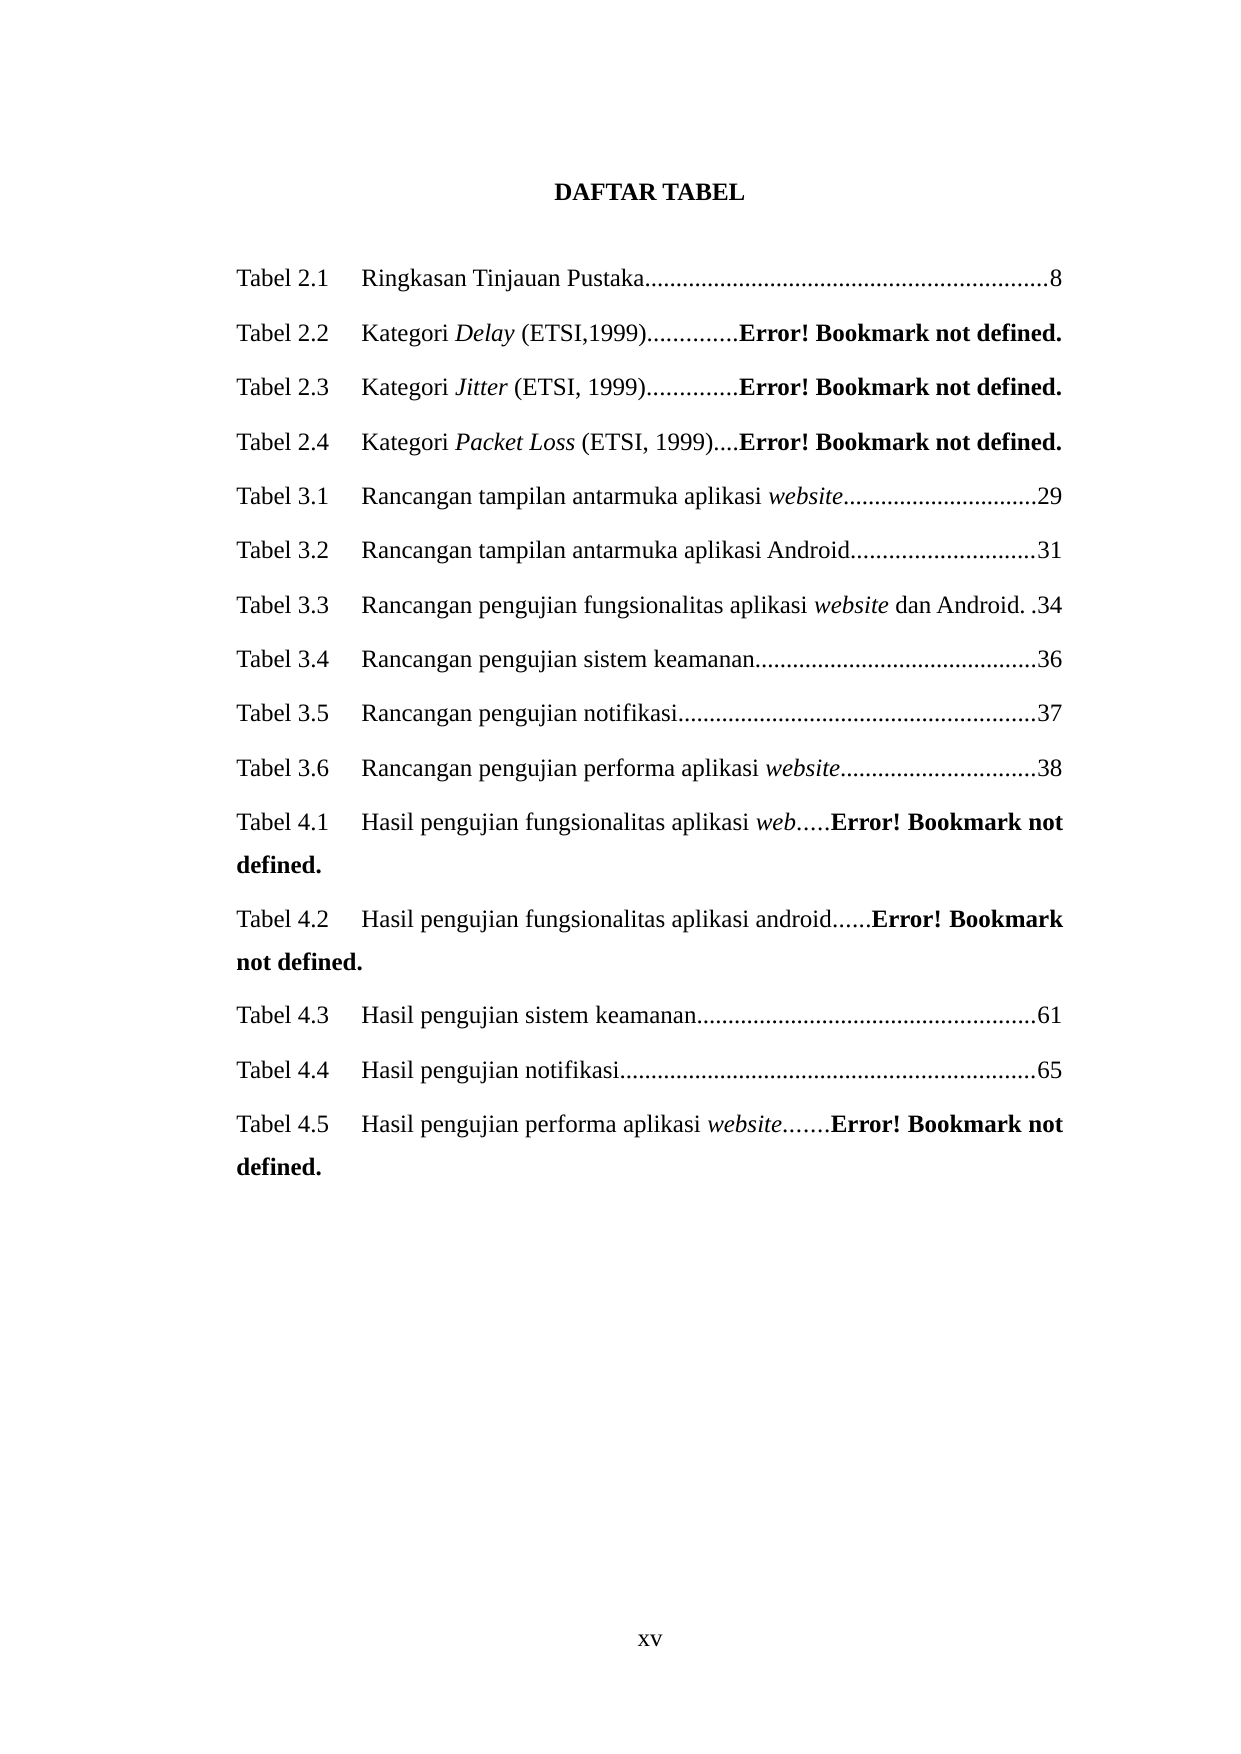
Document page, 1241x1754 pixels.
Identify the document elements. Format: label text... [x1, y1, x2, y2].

text Tabel 4.2 Hasil pengujian fungsionalitas aplikasi android Error! Bookmark not defined. [236, 904, 1063, 976]
text Tabel 4.5 Hasil pengujian performa aplikasi website Error! Bookmark not defined. [236, 1109, 1063, 1181]
text Tabel 3.4 Rancangan pengujian sistem keamanan 36 [236, 644, 1063, 673]
text Tabel 3.5 Rancangan pengujian notifikasi 37 [236, 698, 1063, 727]
text Tabel 2.1 Ringkasan Tinjauan Pustaka 8 [236, 263, 1063, 292]
text DAFTAR TABEL [236, 177, 1063, 206]
text Tabel 4.3 Hasil pengujian sistem keamanan 61 [236, 1001, 1063, 1029]
text Tabel 3.1 Rancangan tampilan antarmuka aplikasi website 29 [236, 481, 1063, 510]
text Tabel 2.3 Kategori Jitter (ETSI, 1999) Error! Bookmark not defined. [236, 372, 1063, 401]
text Tabel 3.2 Rancangan tampilan antarmuka aplikasi Android 31 [236, 535, 1063, 564]
text Tabel 4.1 Hasil pengujian fungsionalitas aplikasi web Error! Bookmark not defined. [236, 807, 1063, 879]
text Tabel 3.6 Rancangan pengujian performa aplikasi website 38 [236, 753, 1063, 782]
text Tabel 2.4 Kategori Packet Loss (ETSI, 1999) Error! Bookmark not defined. [236, 427, 1063, 455]
text Tabel 2.2 Kategori Delay (ETSI,1999) Error! Bookmark not defined. [236, 318, 1063, 347]
text Tabel 3.3 Rancangan pengujian fungsionalitas aplikasi website dan Android 34 [236, 590, 1063, 618]
text Tabel 4.4 Hasil pengujian notifikasi 65 [236, 1055, 1063, 1084]
